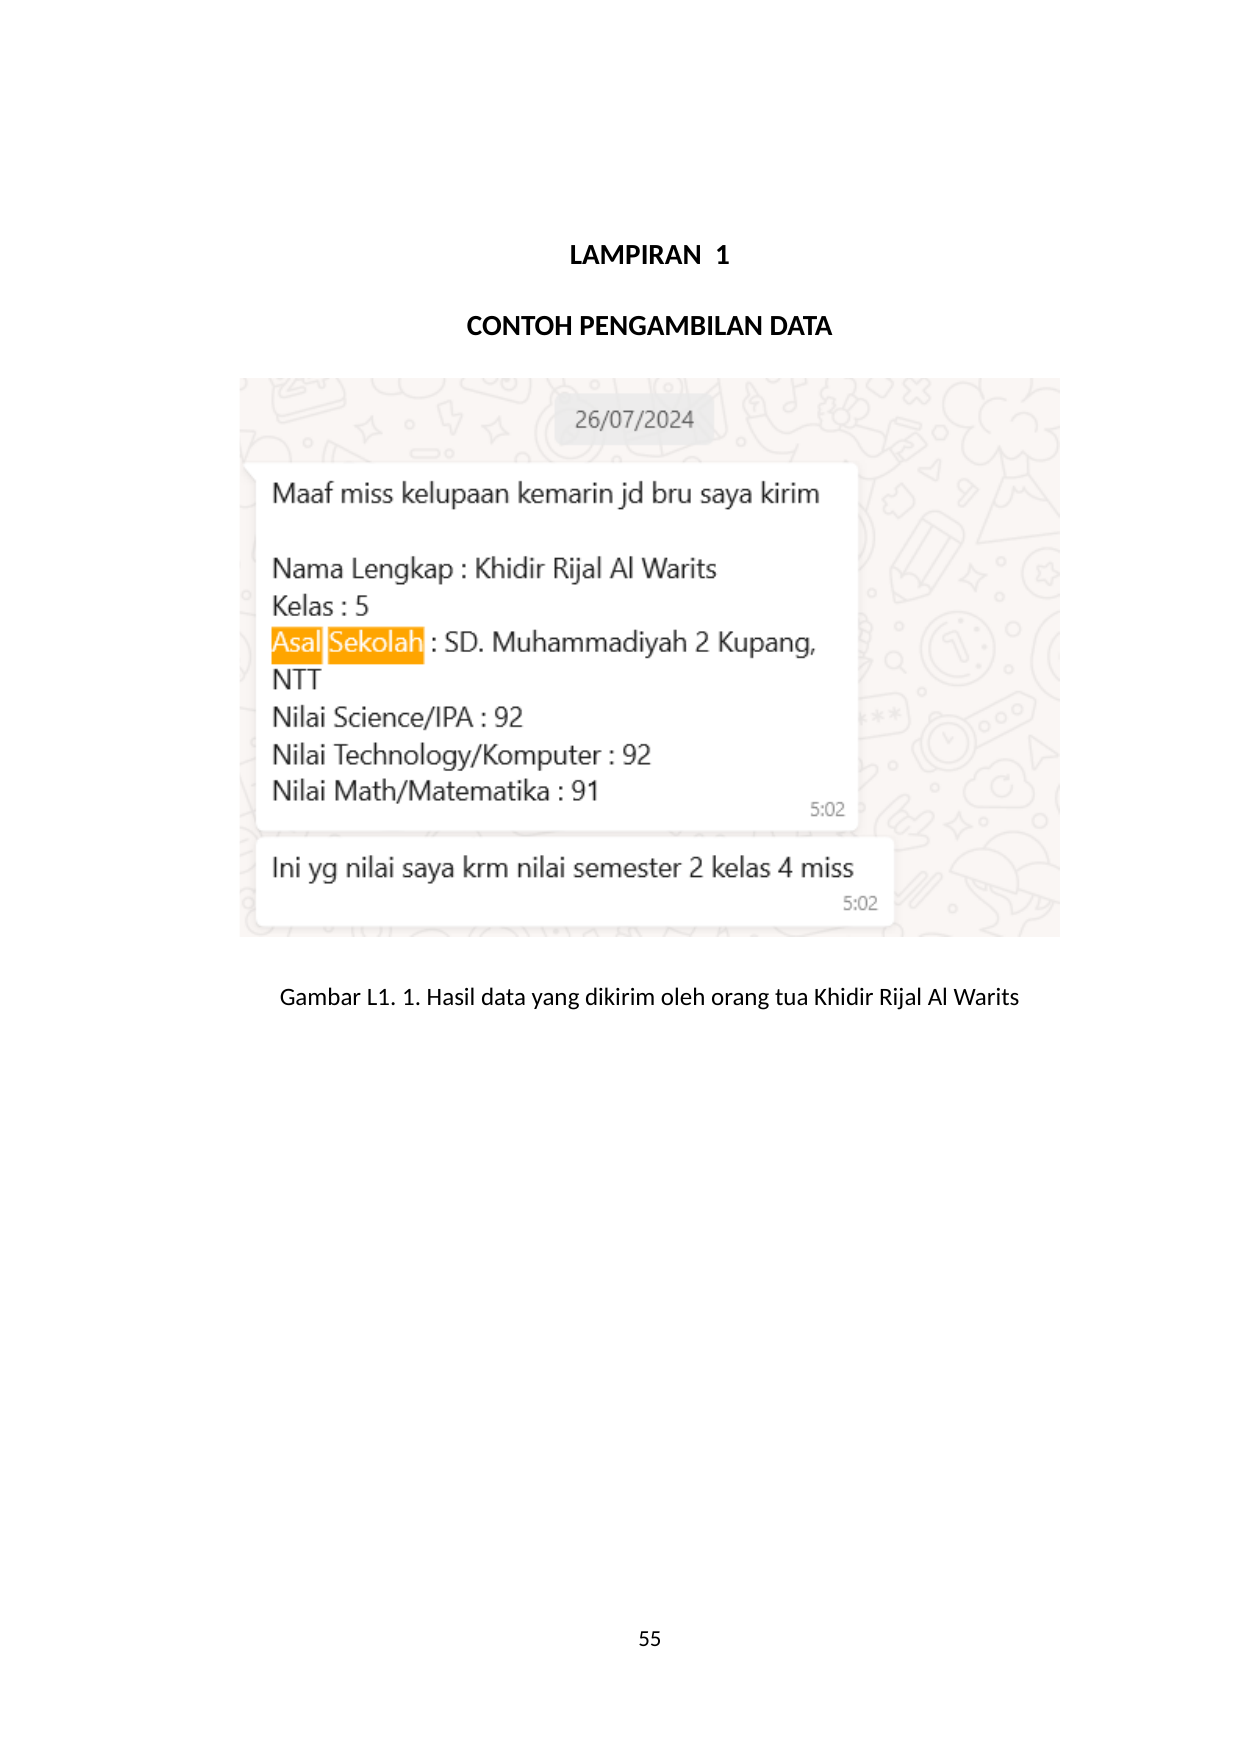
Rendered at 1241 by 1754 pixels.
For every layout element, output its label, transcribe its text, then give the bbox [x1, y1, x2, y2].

picture [239, 378, 1060, 937]
text LAMPIRAN 1 [236, 236, 1063, 272]
text Gambar L1. 1. Hasil data yang dikirim oleh orang tua Khidir Rijal Al Warits [236, 981, 1063, 1012]
text CONTOH PENGAMBILAN DATA [236, 307, 1063, 343]
